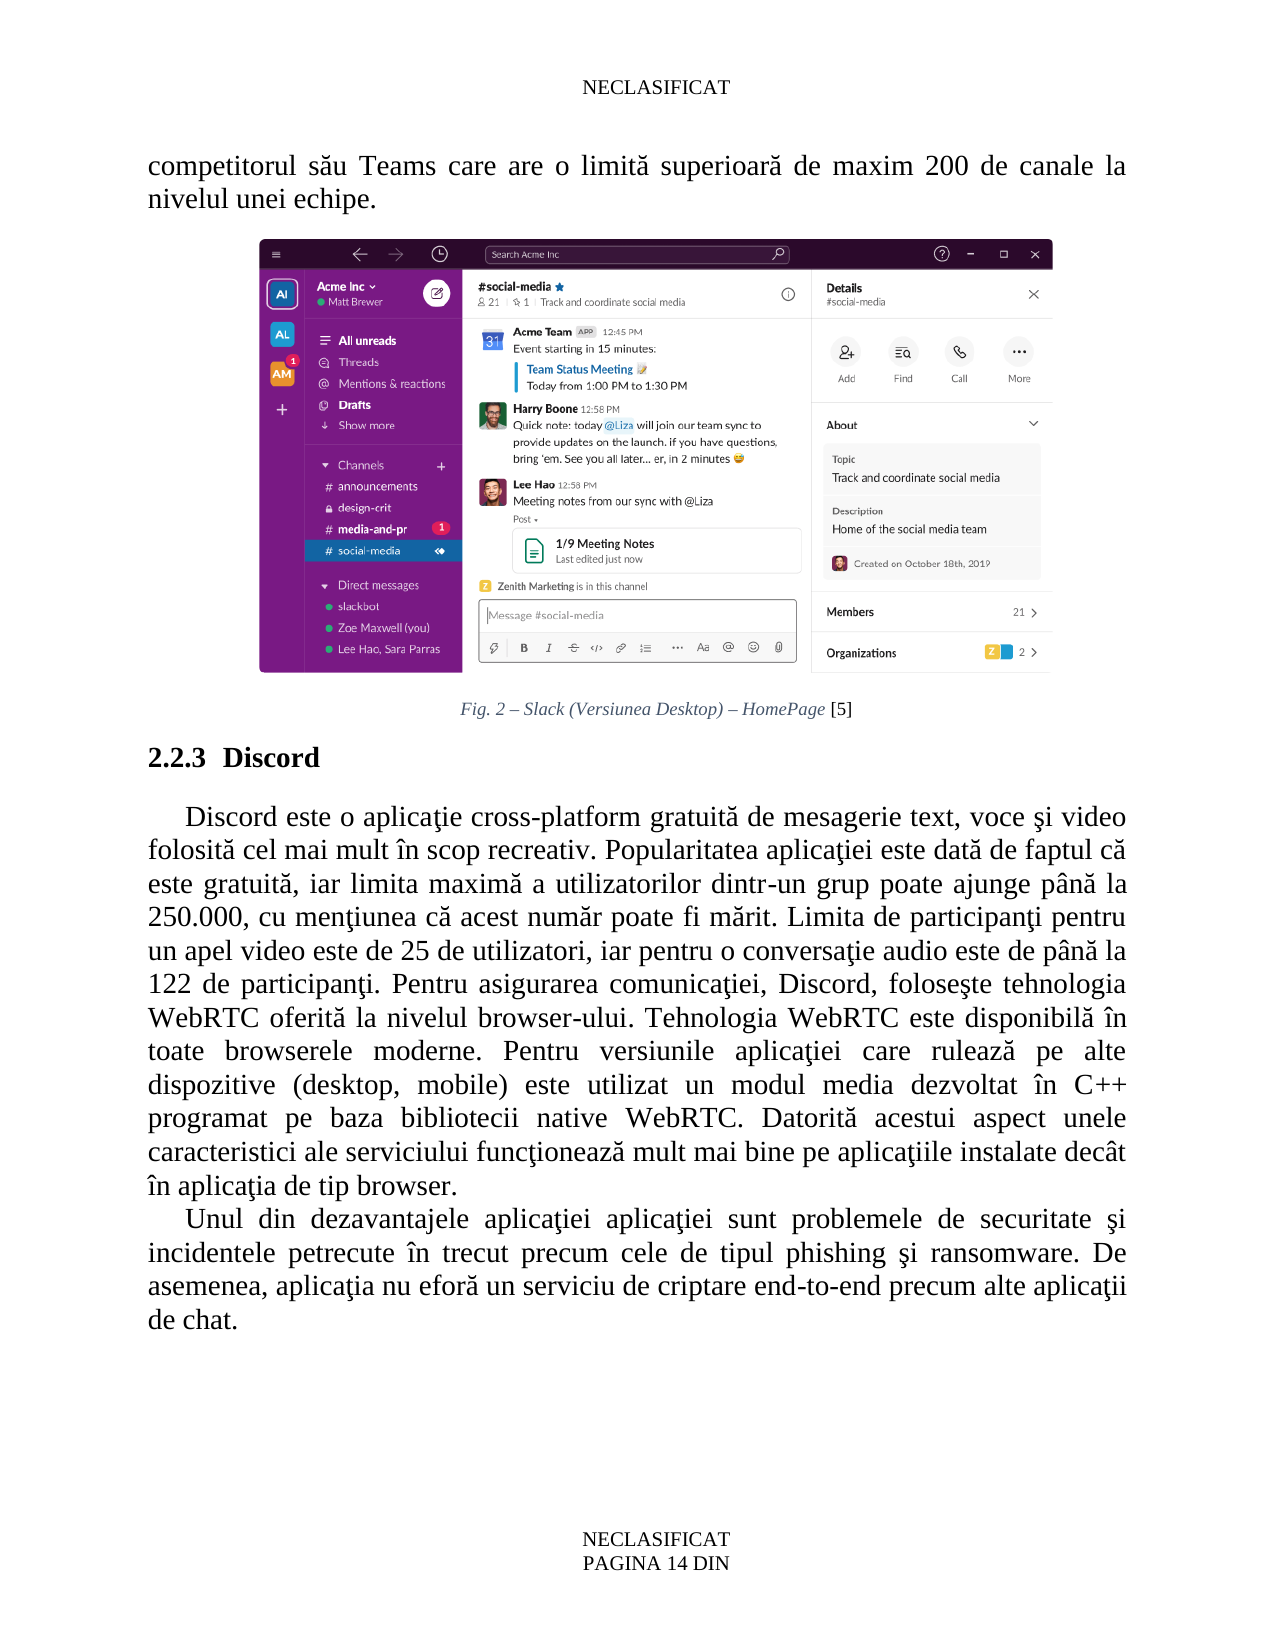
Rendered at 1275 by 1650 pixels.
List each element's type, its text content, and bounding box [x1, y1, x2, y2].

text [148, 148, 1127, 215]
subtitle Discord [148, 740, 1127, 774]
picture [259, 239, 1053, 673]
text Unul din dezavantajele aplicaţiei aplicaţiei sunt problemele de securitate şi incidentele petrecute în trecut precum cele de tipul phishing şi ransomware. De asemenea, aplicaţia nu eforă un serviciu de criptare end-to-end precum alte aplicaţii de chat. [148, 1201, 1127, 1335]
text Discord este o aplicaţie cross-platform gratuită de mesagerie text, voce şi video folosită cel mai mult în scop recreativ. Popularitatea aplicaţiei este dată de faptul că este gratuită, iar limita maximă a utilizatorilor dintr-un grup poate ajunge până la 250.000, cu menţiunea că acest număr poate fi mărit. Limita de participanţi pentru un apel video este de 25 de utilizatori, iar pentru o conversaţie audio este de până la 122 de participanţi. Pentru asigurarea comunicaţiei, Discord, foloseşte tehnologia WebRTC oferită la nivelul browser-ului. Tehnologia WebRTC este disponibilă în toate browserele moderne. Pentru versiunile aplicaţiei care rulează pe alte dispozitive (desktop, mobile) este utilizat un modul media dezvoltat în C++ programat pe baza bibliotecii native WebRTC. Datorită acestui aspect unele caracteristici ale serviciului funcţionează mult mai bine pe aplicaţiile instalate decât în aplicaţia de tip browser. [148, 799, 1127, 1201]
text Fig. 2 – Slack (Versiunea Desktop) – HomePage [148, 698, 1127, 719]
